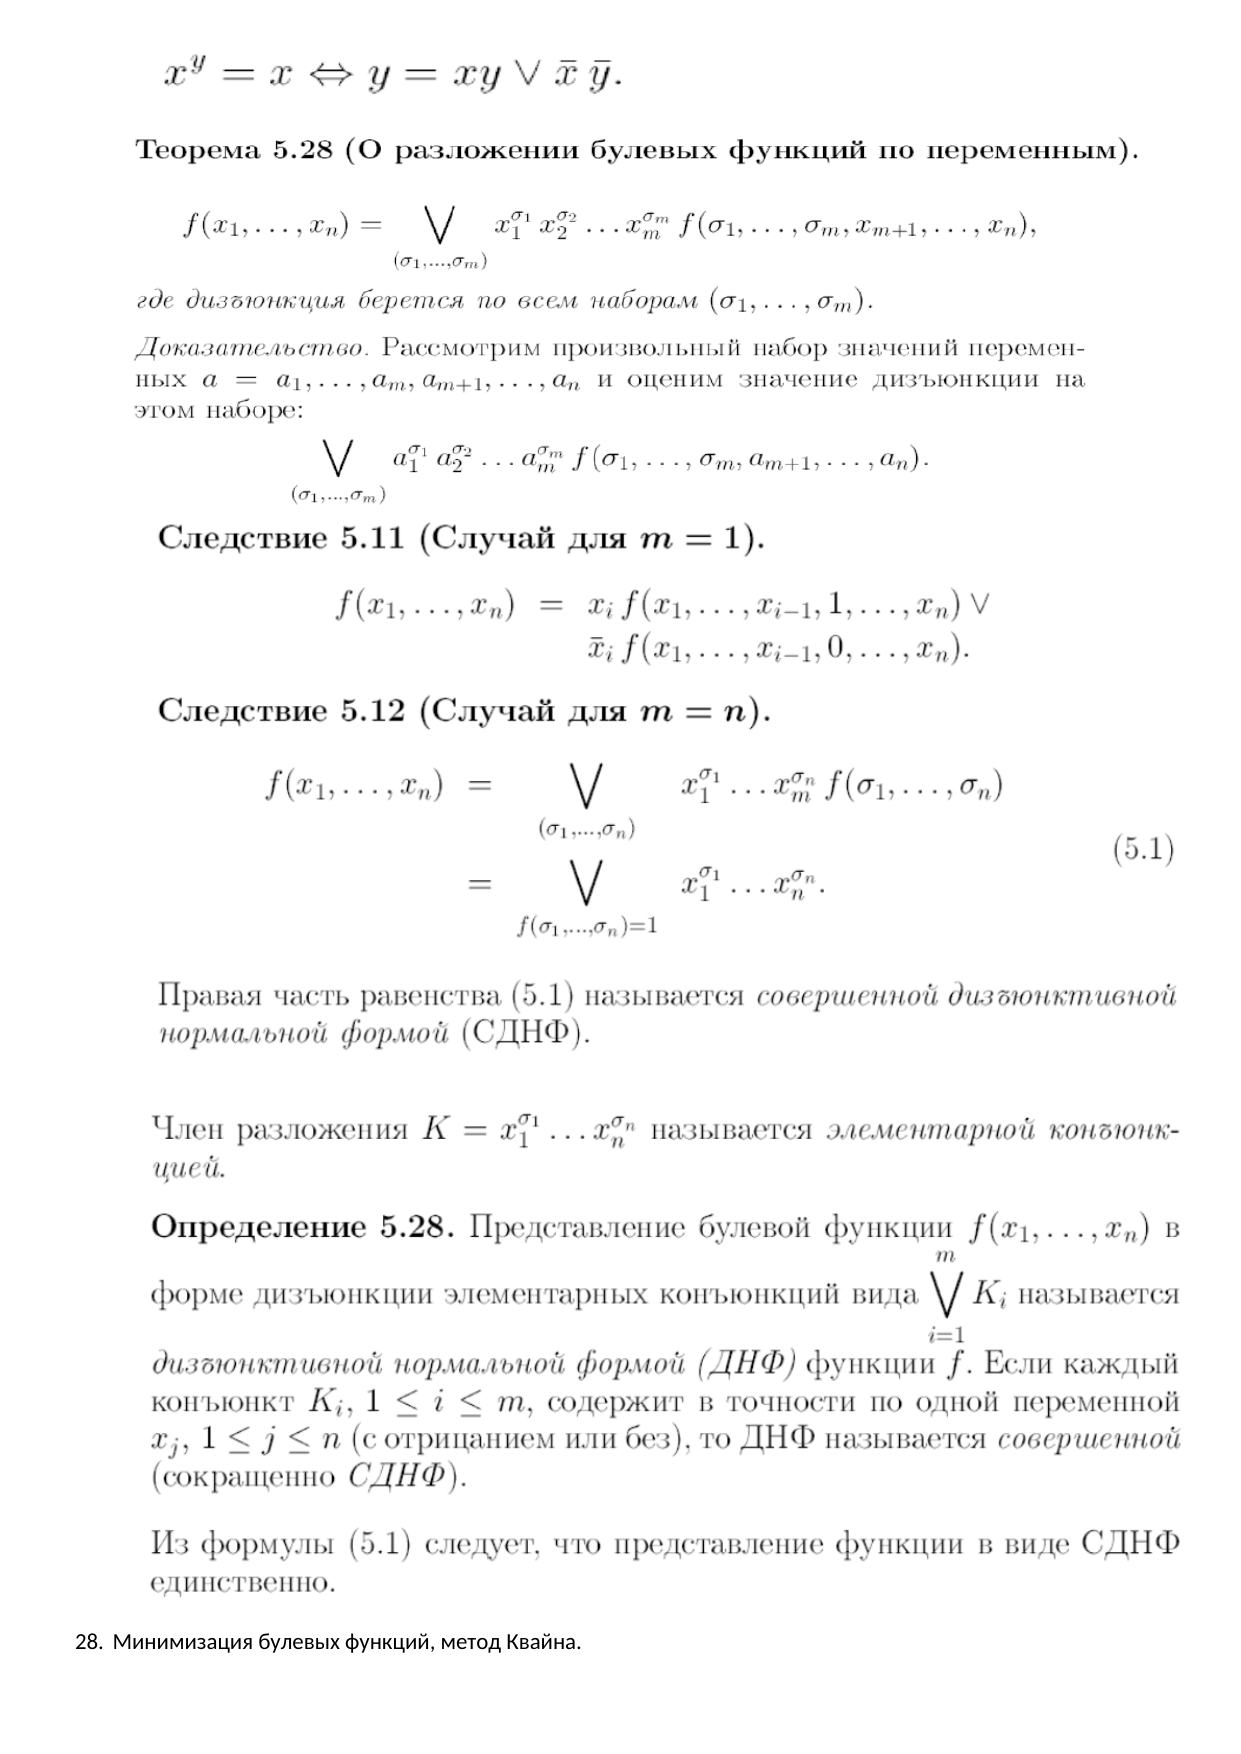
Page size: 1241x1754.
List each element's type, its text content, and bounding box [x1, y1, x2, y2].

list Минимизация булевых функций, метод Квайна. [75, 1627, 1202, 1655]
picture [112, 37, 1194, 1599]
